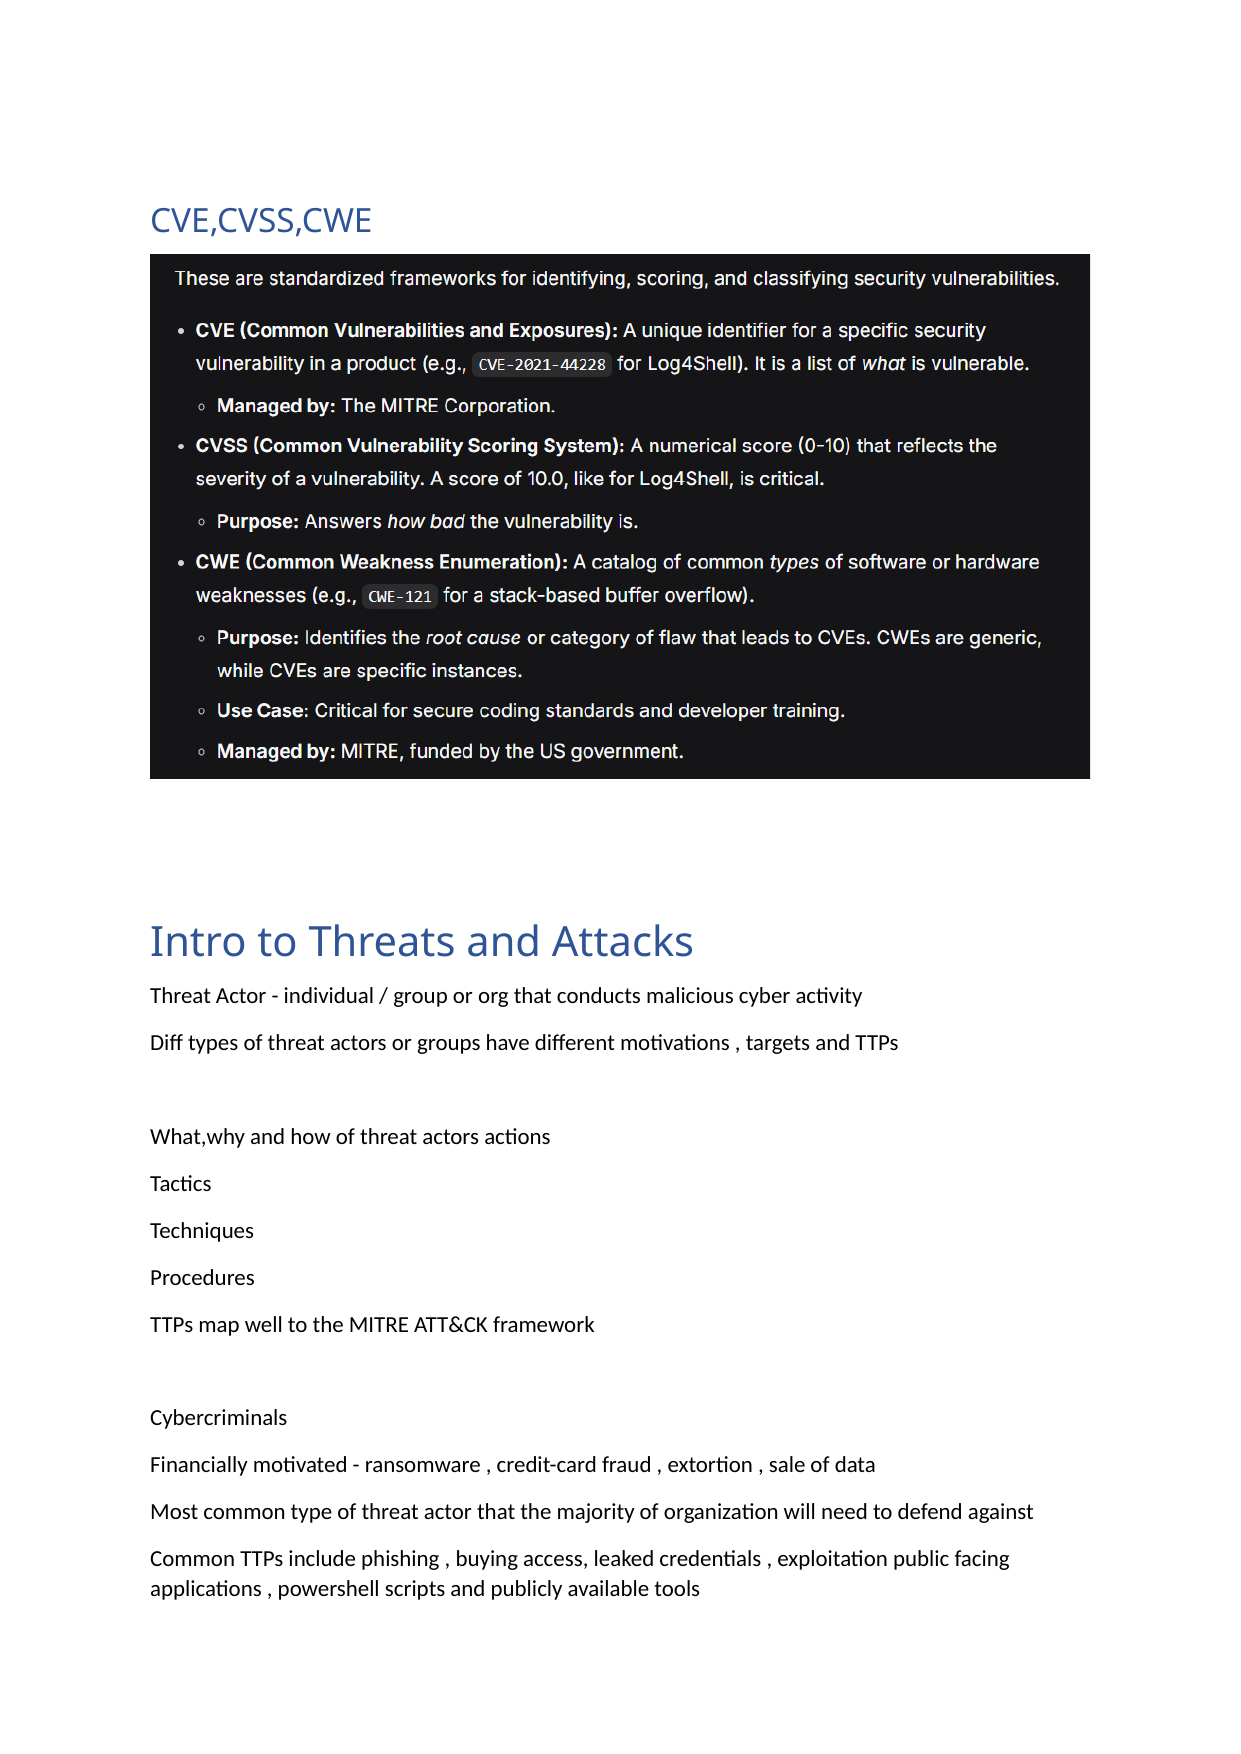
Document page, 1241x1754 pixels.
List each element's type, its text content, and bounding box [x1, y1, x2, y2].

text Diff types of threat actors or groups have different motivations , targets and TTPs [150, 1028, 1090, 1057]
text Tactics [150, 1169, 1090, 1197]
text TTPs map well to the MITRE ATT&CK framework [150, 1310, 1090, 1338]
text Procedures [150, 1263, 1090, 1291]
text Threat Actor - individual / group or org that conducts malicious cyber activity [150, 982, 1090, 1010]
text Most common type of threat actor that the majority of organization will need to defend against [150, 1497, 1090, 1525]
subtitle Intro to Threats and Attacks [150, 912, 1090, 969]
text What,why and how of threat actors actions [150, 1122, 1090, 1150]
picture [150, 254, 1091, 779]
text Financially motivated - ransomware , credit-card fraud , extortion , sale of data [150, 1450, 1090, 1478]
text Common TTPs include phishing , buying access, leaked credentials , exploitation public facing applications , powershell scripts and publicly available tools [150, 1544, 1090, 1602]
subtitle CVE,CVSS,CWE [150, 197, 1090, 242]
text Techniques [150, 1216, 1090, 1244]
text Cybercriminals [150, 1403, 1090, 1432]
